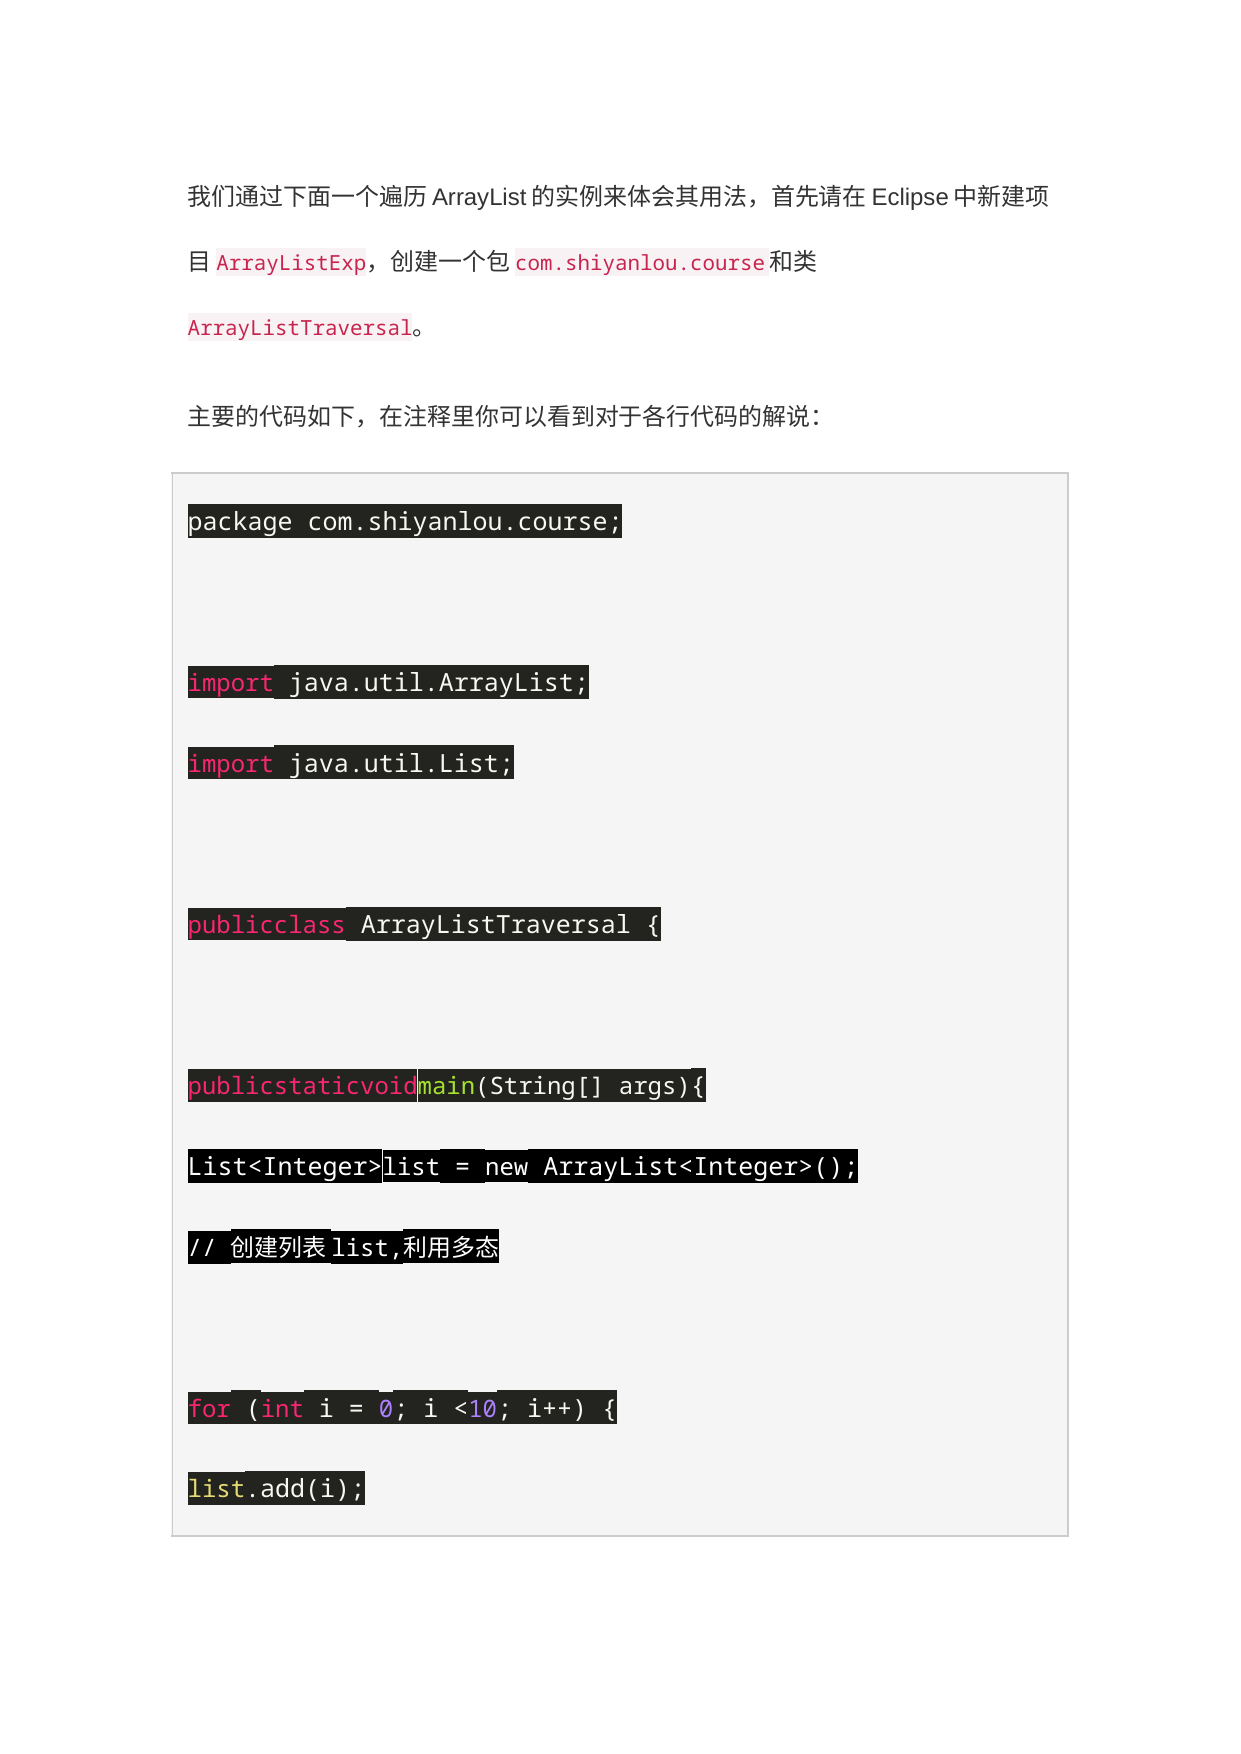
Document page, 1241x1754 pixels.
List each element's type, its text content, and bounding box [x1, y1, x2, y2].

text package com.shiyanlou.course; [173, 474, 1067, 553]
text List<Integer>list = new ArrayList<Integer>(); [173, 1117, 1067, 1198]
text publicclass ArrayListTraversal { [173, 875, 1067, 956]
text 主要的代码如下，在注释里你可以看到对于各行代码的解说： [187, 382, 1053, 447]
text publicstaticvoidmain(String[] args){ [173, 1036, 1067, 1117]
text for (int i = 0; i <10; i++) { [173, 1359, 1067, 1439]
text import java.util.List; [173, 714, 1067, 794]
text import java.util.ArrayList; [173, 633, 1067, 714]
text // 创建列表list,利用多态 [173, 1198, 1067, 1278]
text list.add(i); [173, 1439, 1067, 1535]
text 我们通过下面一个遍历ArrayList的实例来体会其用法，首先请在Eclipse中新建项目ArrayListExp，创建一个包com.shiyanlou.course和类ArrayListTraversal。 [187, 162, 1053, 357]
